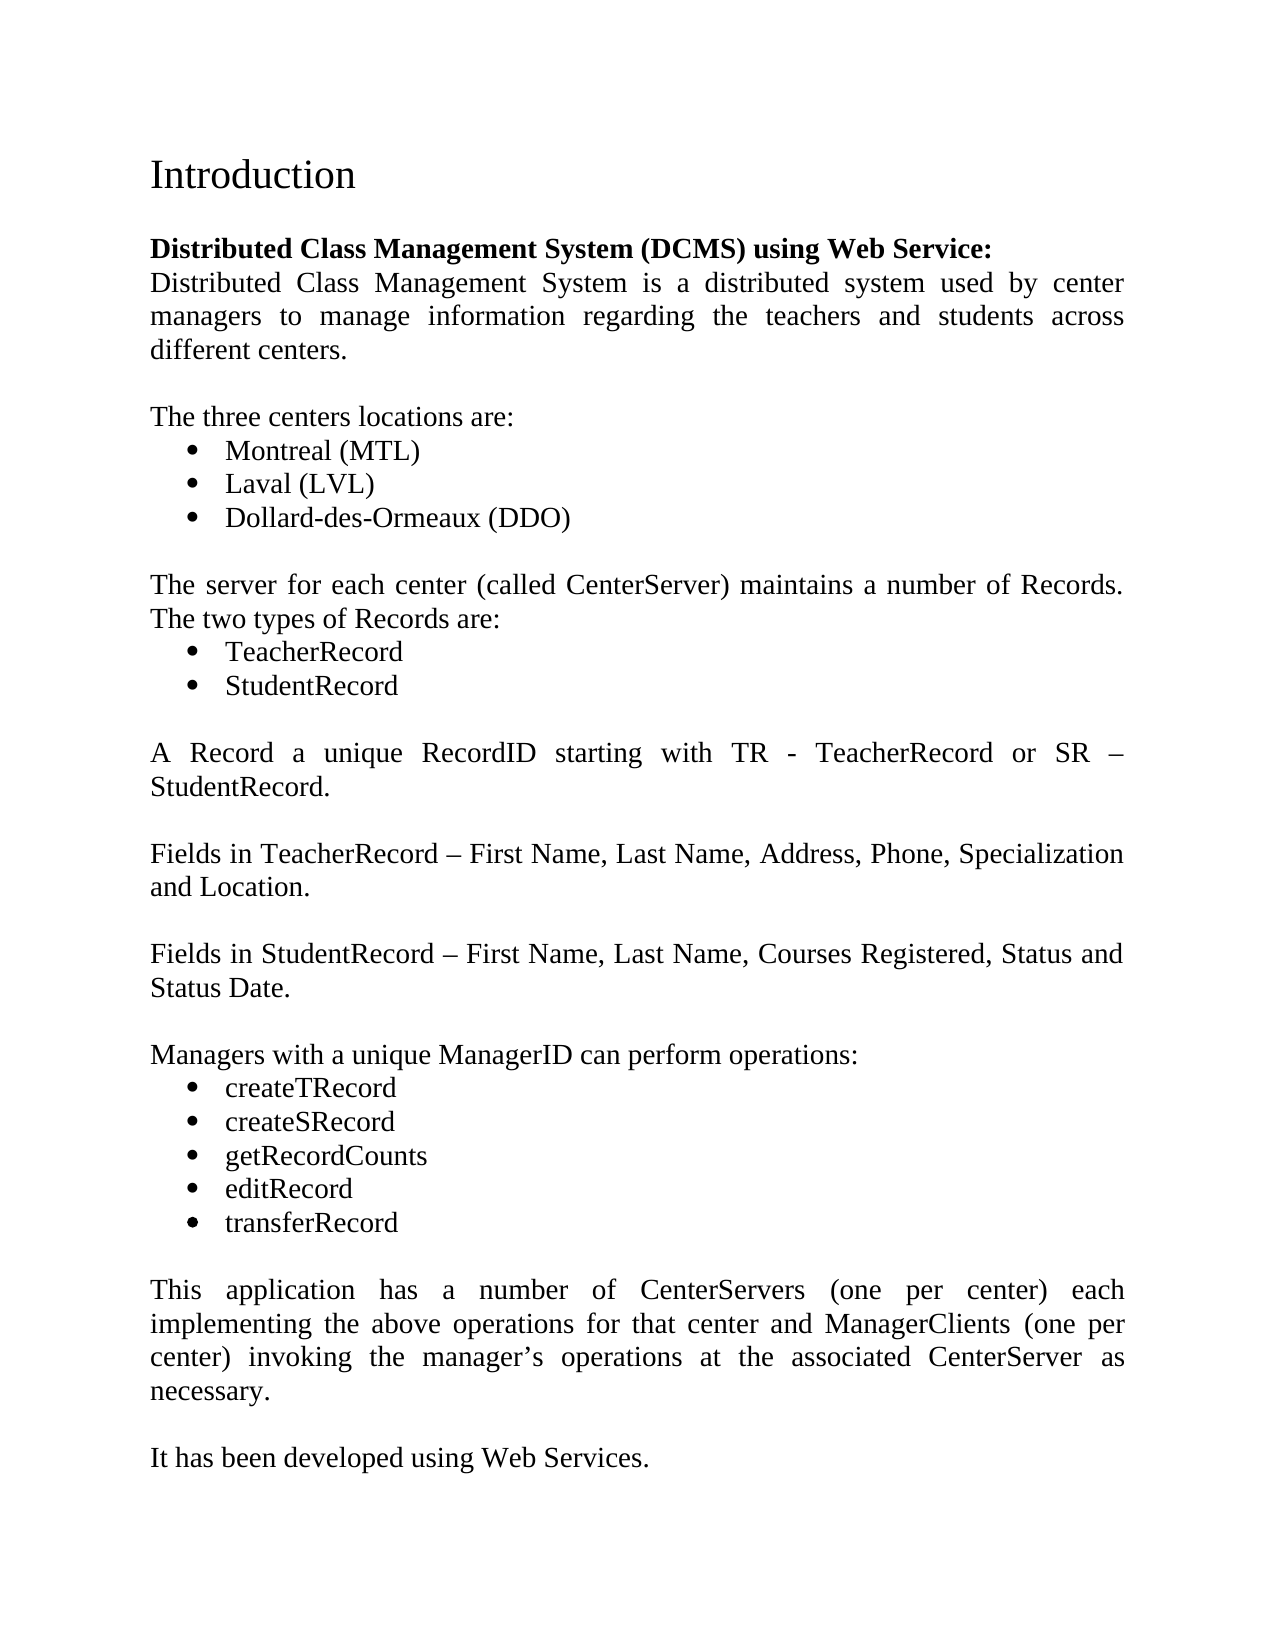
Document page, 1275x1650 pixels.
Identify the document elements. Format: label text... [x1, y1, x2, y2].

text Fields in TeacherRecord – First Name, Last Name, Address, Phone, Specialization and Location. [150, 836, 1125, 903]
text Distributed Class Management System (DCMS) using Web Service: [150, 231, 1125, 265]
text This application has a number of CenterServers (one per center) each implementing the above operations for that center and ManagerClients (one per center) invoking the manager’s operations at the associated CenterServer as necessary. [150, 1272, 1125, 1406]
text Managers with a unique ManagerID can perform operations: [150, 1037, 1125, 1071]
text Introduction [150, 150, 1125, 198]
text The server for each center (called CenterServer) maintains a number of Records. The two types of Records are: [150, 567, 1125, 634]
list Laval (LVL) [187, 466, 1125, 500]
list createSRecord [187, 1104, 1125, 1138]
list createTRecord [187, 1071, 1125, 1104]
list TeacherRecord [187, 634, 1125, 668]
text Distributed Class Management System is a distributed system used by center managers to manage information regarding the teachers and students across different centers. [150, 265, 1125, 366]
list editRecord [187, 1171, 1125, 1205]
text Fields in StudentRecord – First Name, Last Name, Courses Registered, Status and Status Date. [150, 936, 1125, 1003]
text It has been developed using Web Services. [150, 1440, 1125, 1473]
text The three centers locations are: [150, 399, 1125, 433]
list StudentRecord [187, 668, 1125, 702]
list Montreal (MTL) [187, 433, 1125, 466]
list transferRecord [187, 1205, 1125, 1239]
list getRecordCounts [187, 1138, 1125, 1171]
text A Record a unique RecordID starting with TR - TeacherRecord or SR – StudentRecord. [150, 735, 1125, 802]
list Dollard-des-Ormeaux (DDO) [187, 500, 1125, 534]
